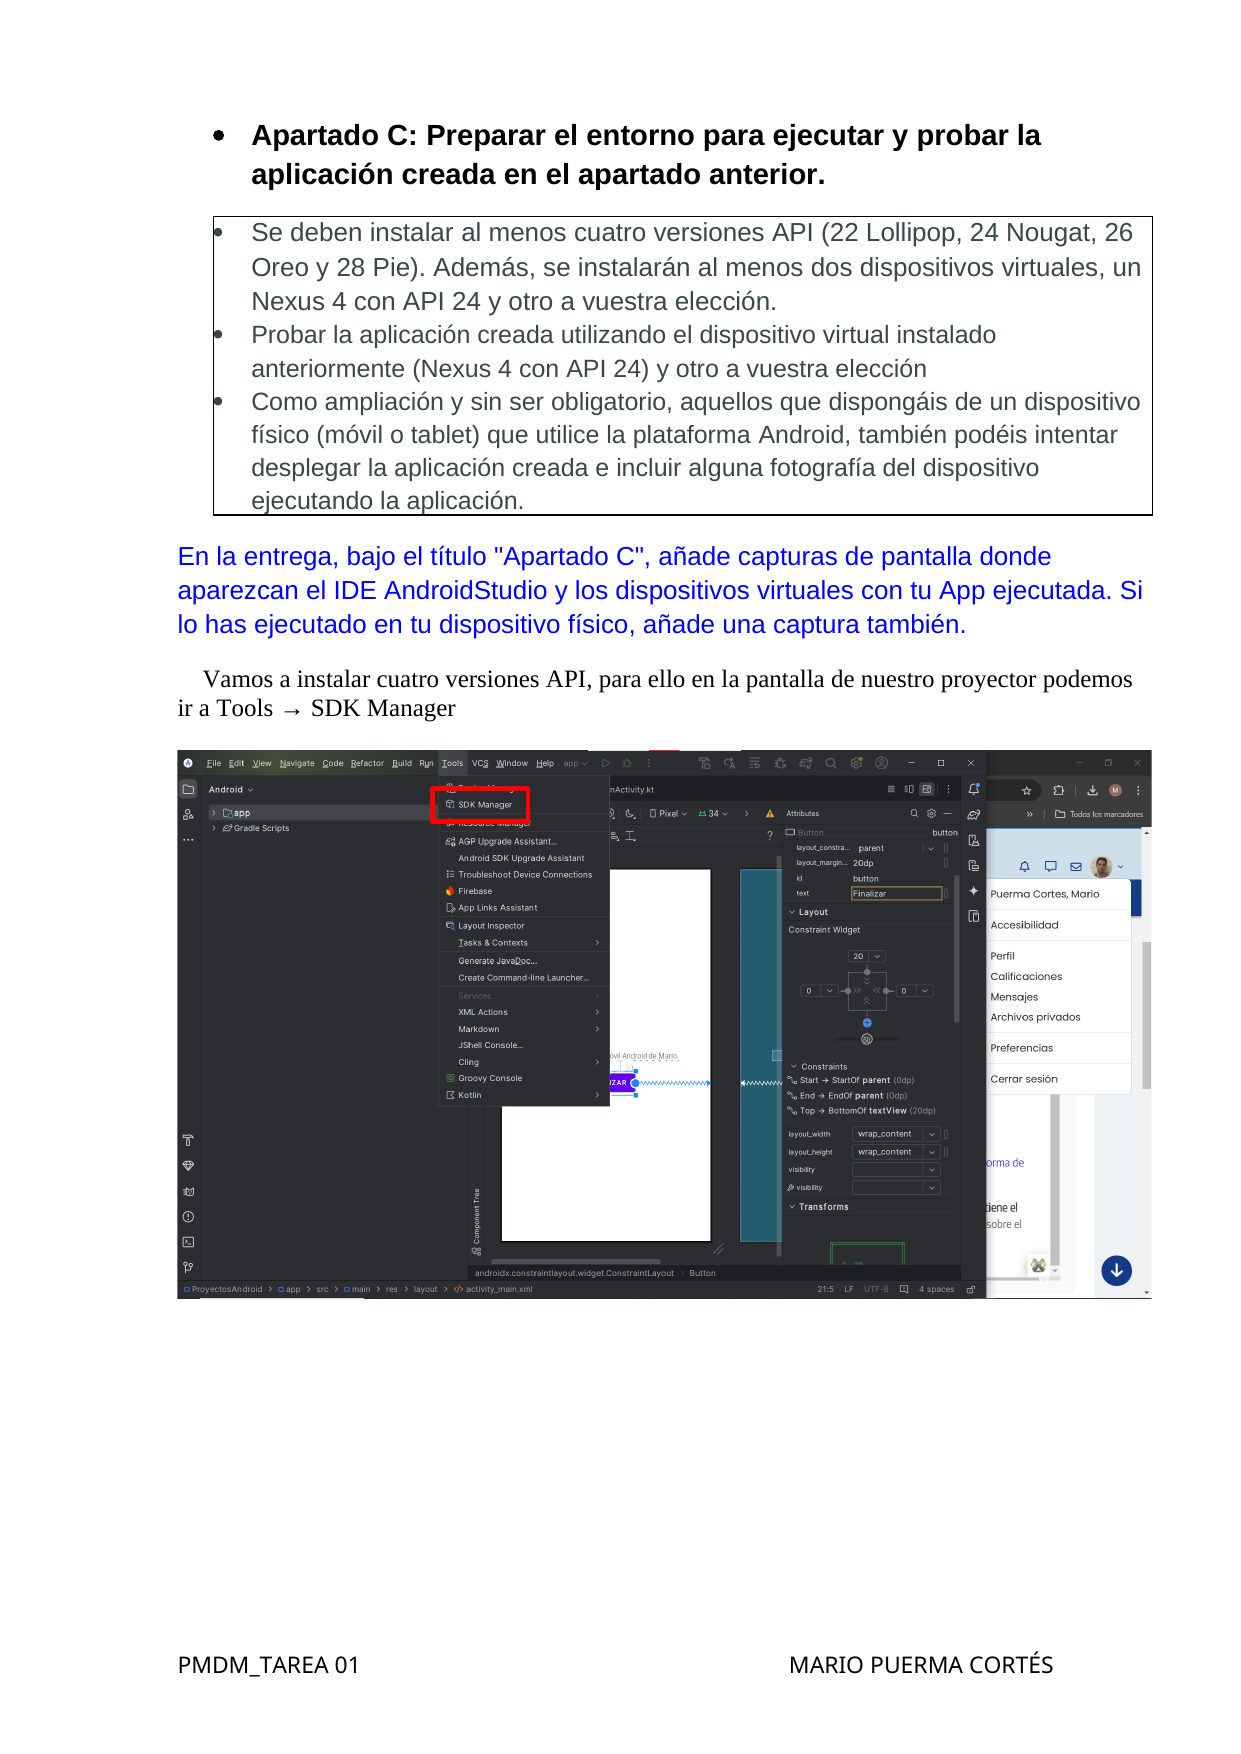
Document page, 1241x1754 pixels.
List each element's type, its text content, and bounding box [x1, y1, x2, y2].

subtitle Apartado C: Preparar el entorno para ejecutar y probar la aplicación creada en el apartado anterior. [213, 118, 1152, 190]
picture [177, 750, 1152, 1299]
list Como ampliación y sin ser obligatorio, aquellos que dispongáis de un dispositivo físico (móvil o tablet) que utilice la plataforma Android, también podéis intentar desplegar la aplicación creada e incluir alguna fotografía del dispositivo ejecutando la aplicación. [214, 386, 1152, 514]
list Se deben instalar al menos cuatro versiones API (22 Lollipop, 24 Nougat, 26 Oreo y 28 Pie). Además, se instalarán al menos dos dispositivos virtuales, un Nexus 4 con API 24 y otro a vuestra elección. [214, 217, 1152, 316]
text En la entrega, bajo el título "Apartado C", añade capturas de pantalla donde aparezcan el IDE AndroidStudio y los dispositivos virtuales con tu App ejecutada. Si lo has ejecutado en tu dispositivo físico, añade una captura también. [177, 541, 1152, 639]
text Vamos a instalar cuatro versiones API, para ello en la pantalla de nuestro proyector podemos ir a Tools → SDK Manager [177, 664, 1152, 722]
list Probar la aplicación creada utilizando el dispositivo virtual instalado anteriormente (Nexus 4 con API 24) y otro a vuestra elección [214, 319, 1152, 382]
